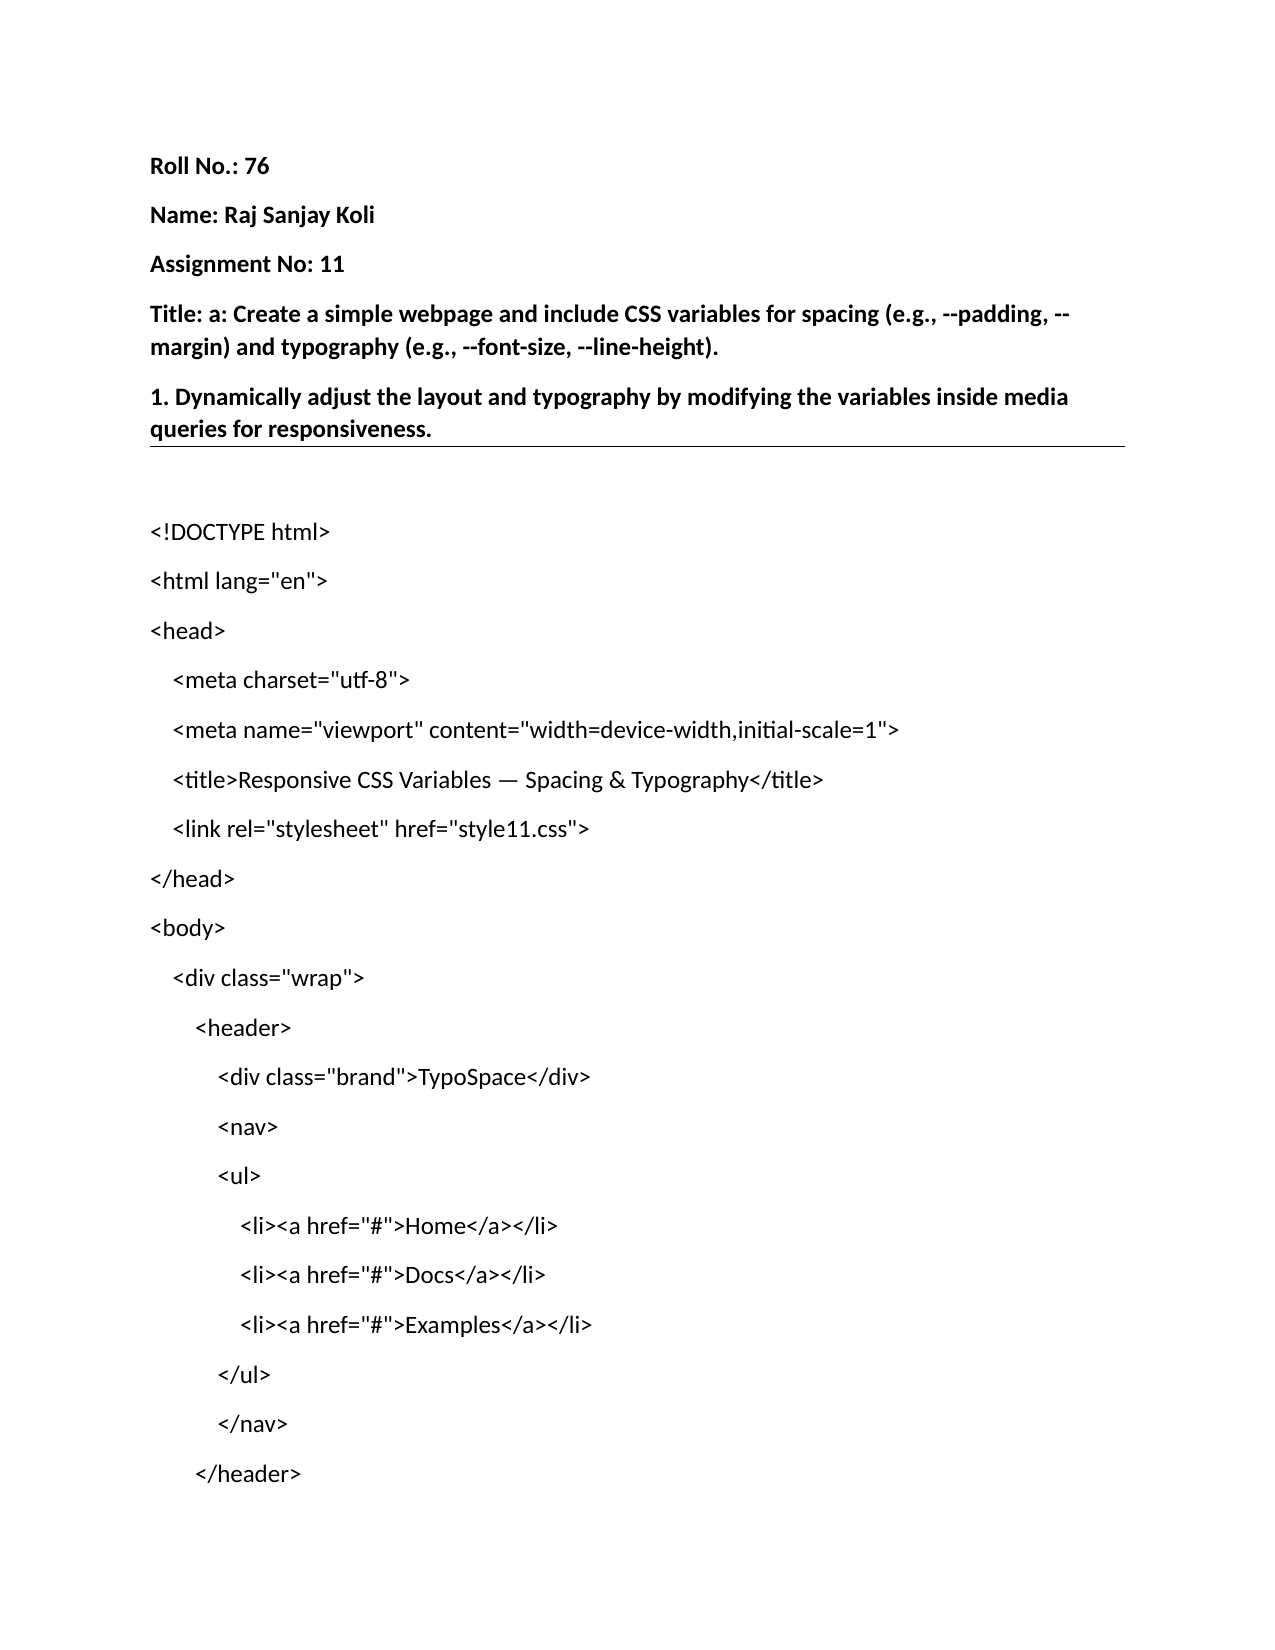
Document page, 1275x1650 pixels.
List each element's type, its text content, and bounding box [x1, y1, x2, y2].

text <link rel="stylesheet" href="style11.css"> [150, 813, 1125, 844]
text <html lang="en"> [150, 565, 1125, 596]
text Name: Raj Sanjay Koli [150, 199, 501, 230]
text <header> [150, 1012, 1125, 1042]
text </header> [150, 1458, 1125, 1488]
text <!DOCTYPE html> [150, 516, 1125, 546]
text <body> [150, 912, 1125, 943]
text </head> [150, 863, 1125, 893]
text <head> [150, 615, 1125, 646]
text 1. Dynamically adjust the layout and typography by modifying the variables inside media queries for responsiveness. [150, 381, 1125, 446]
text </ul> [150, 1359, 1125, 1389]
text Assignment No: 11 [150, 248, 1125, 279]
text <div class="brand">TypoSpace</div> [150, 1061, 1125, 1092]
text <ul> [150, 1160, 1125, 1191]
text <meta name="viewport" content="width=device-width,initial-scale=1"> [150, 714, 1125, 745]
text <li><a href="#">Docs</a></li> [150, 1259, 1125, 1290]
text <li><a href="#">Examples</a></li> [150, 1309, 1125, 1340]
text <title>Responsive CSS Variables — Spacing & Typography</title> [150, 764, 1125, 794]
text </nav> [150, 1408, 1125, 1439]
text <li><a href="#">Home</a></li> [150, 1210, 1125, 1241]
text <div class="wrap"> [150, 962, 1125, 993]
text Roll No.: 76 [150, 150, 1125, 181]
text <nav> [150, 1111, 1125, 1141]
text <meta charset="utf-8"> [150, 664, 1125, 695]
text Title: a: Create a simple webpage and include CSS variables for spacing (e.g., --padding, --margin) and typography (e.g., --font-size, --line-height). [150, 298, 1125, 362]
